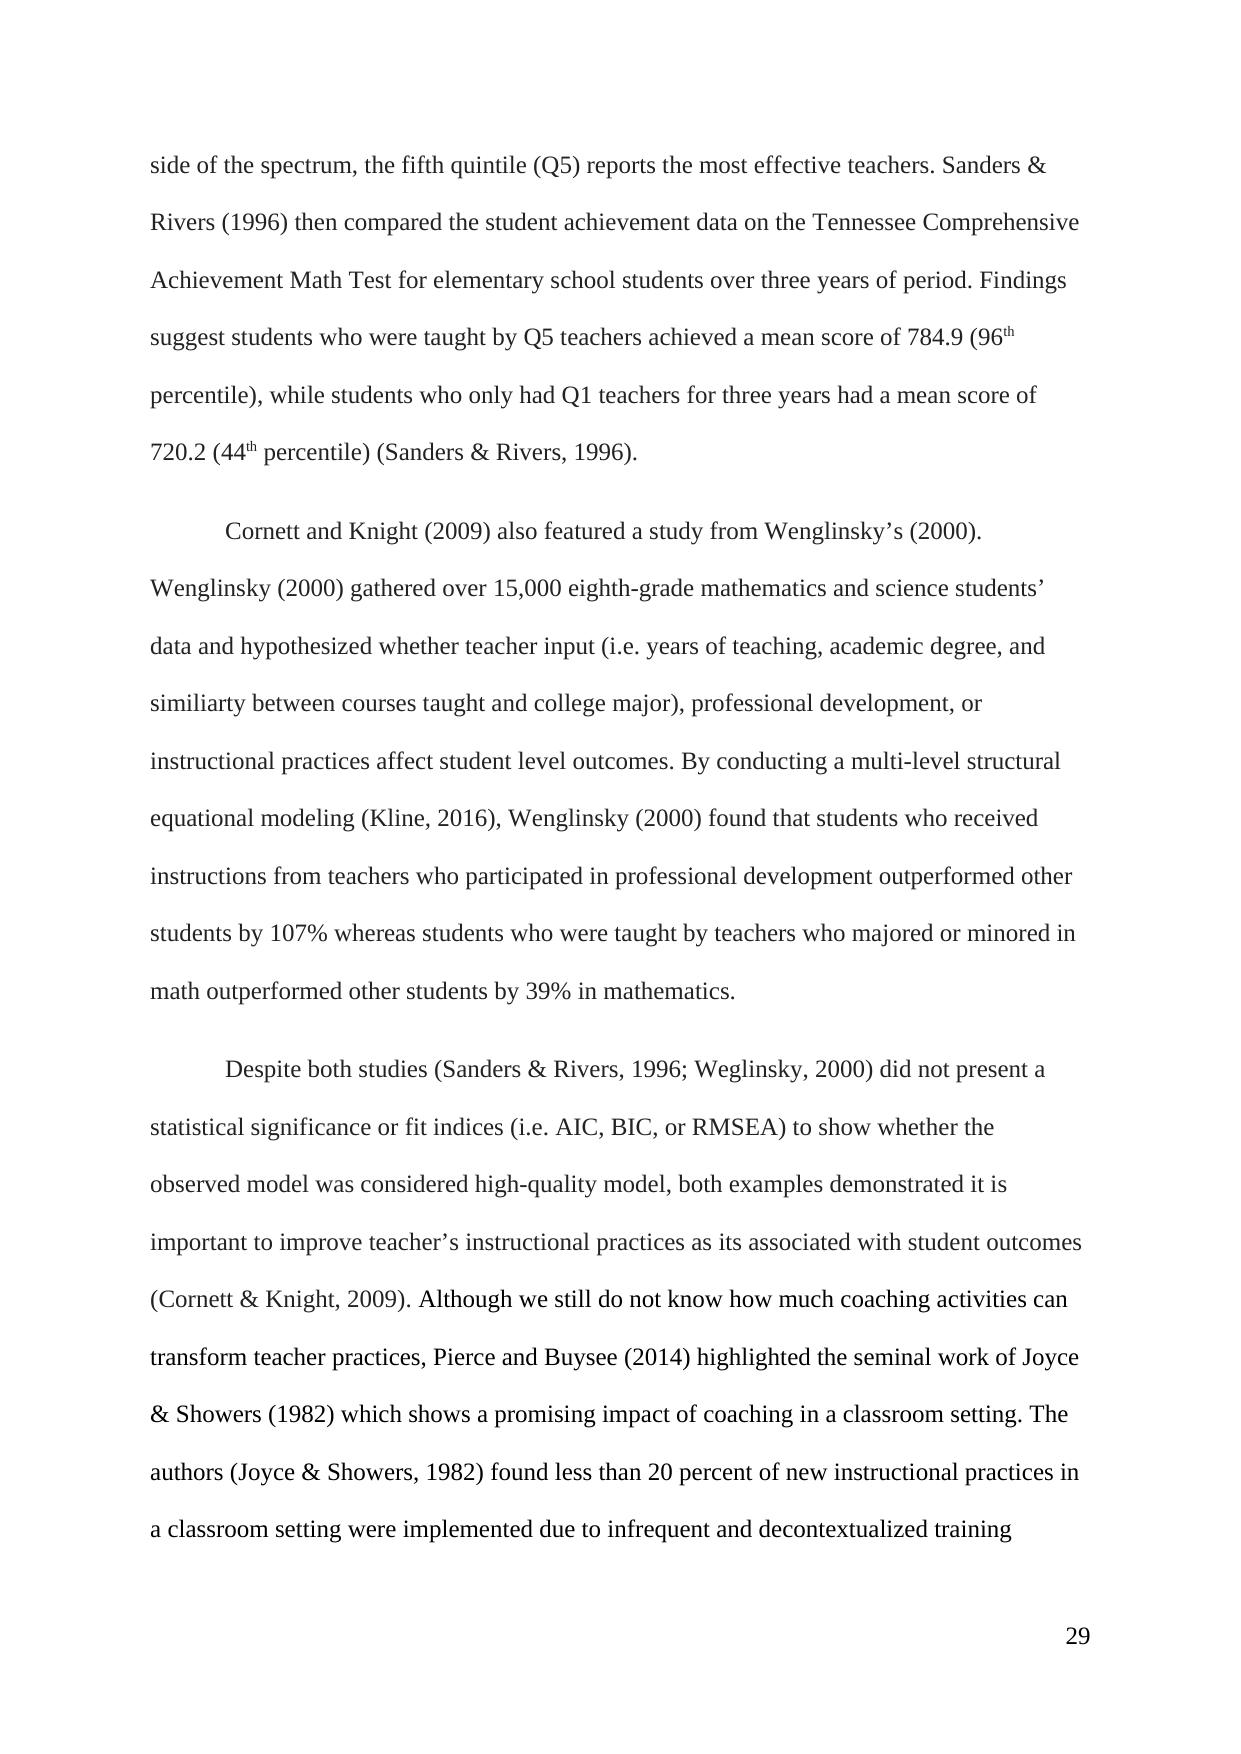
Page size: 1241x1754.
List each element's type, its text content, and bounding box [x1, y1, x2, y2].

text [150, 150, 1090, 466]
text Cornett and Knight (2009) also featured a study from Wenglinsky’s (2000). Wenglinsky (2000) gathered over 15,000 eighth-grade mathematics and science students’ data and hypothesized whether teacher input (i.e. years of teaching, academic degree, and similiarty between courses taught and college major), professional development, or instructional practices affect student level outcomes. By conducting a multi-level structural equational modeling (Kline, 2016), Wenglinsky (2000) found that students who received instructions from teachers who participated in professional development outperformed other students by 107% whereas students who were taught by teachers who majored or minored in math outperformed other students by 39% in mathematics. [150, 516, 1090, 1004]
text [150, 1054, 1090, 1543]
